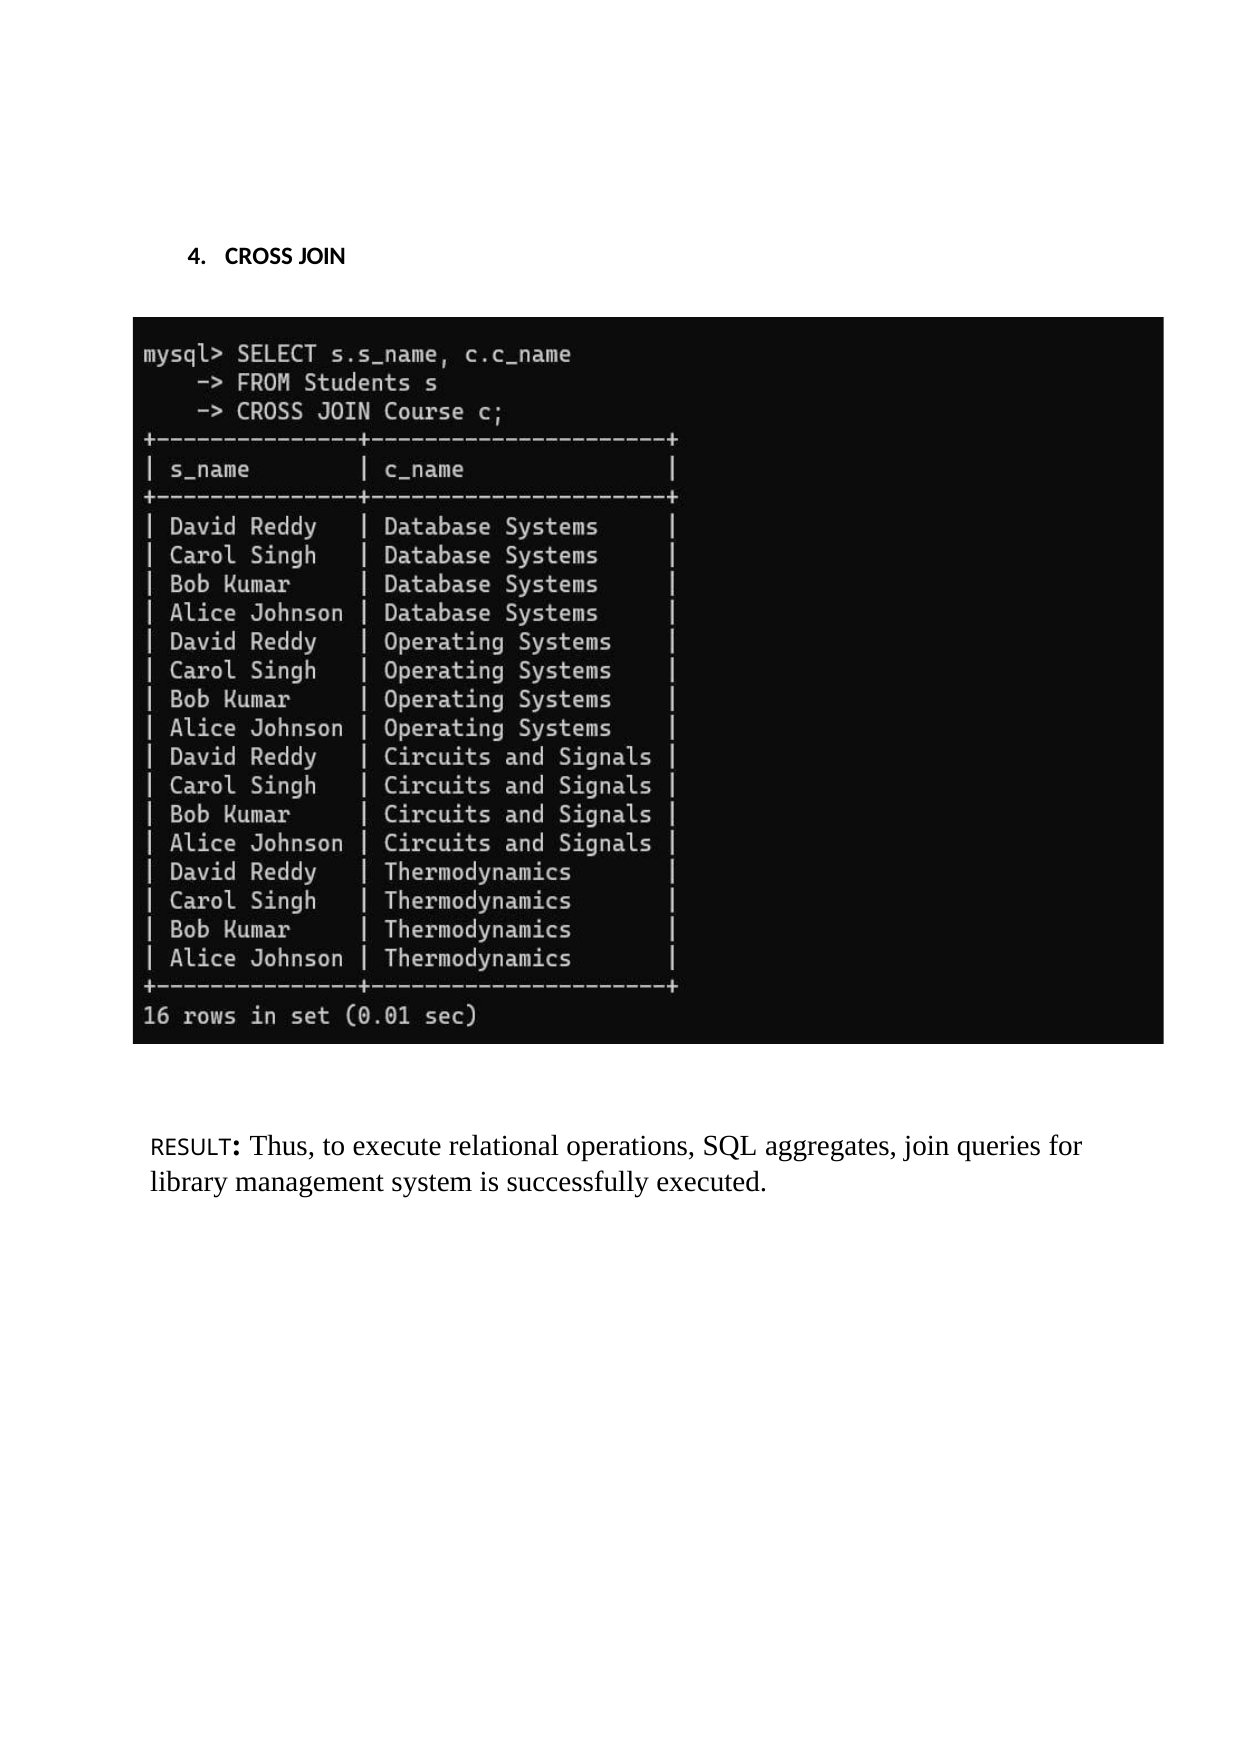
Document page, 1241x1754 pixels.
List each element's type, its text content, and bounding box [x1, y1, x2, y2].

picture [132, 317, 1164, 1044]
text RESULT: Thus, to execute relational operations, SQL aggregates, join queries for library management system is successfully executed. [150, 1127, 1126, 1198]
list CROSS JOIN [187, 240, 1240, 271]
